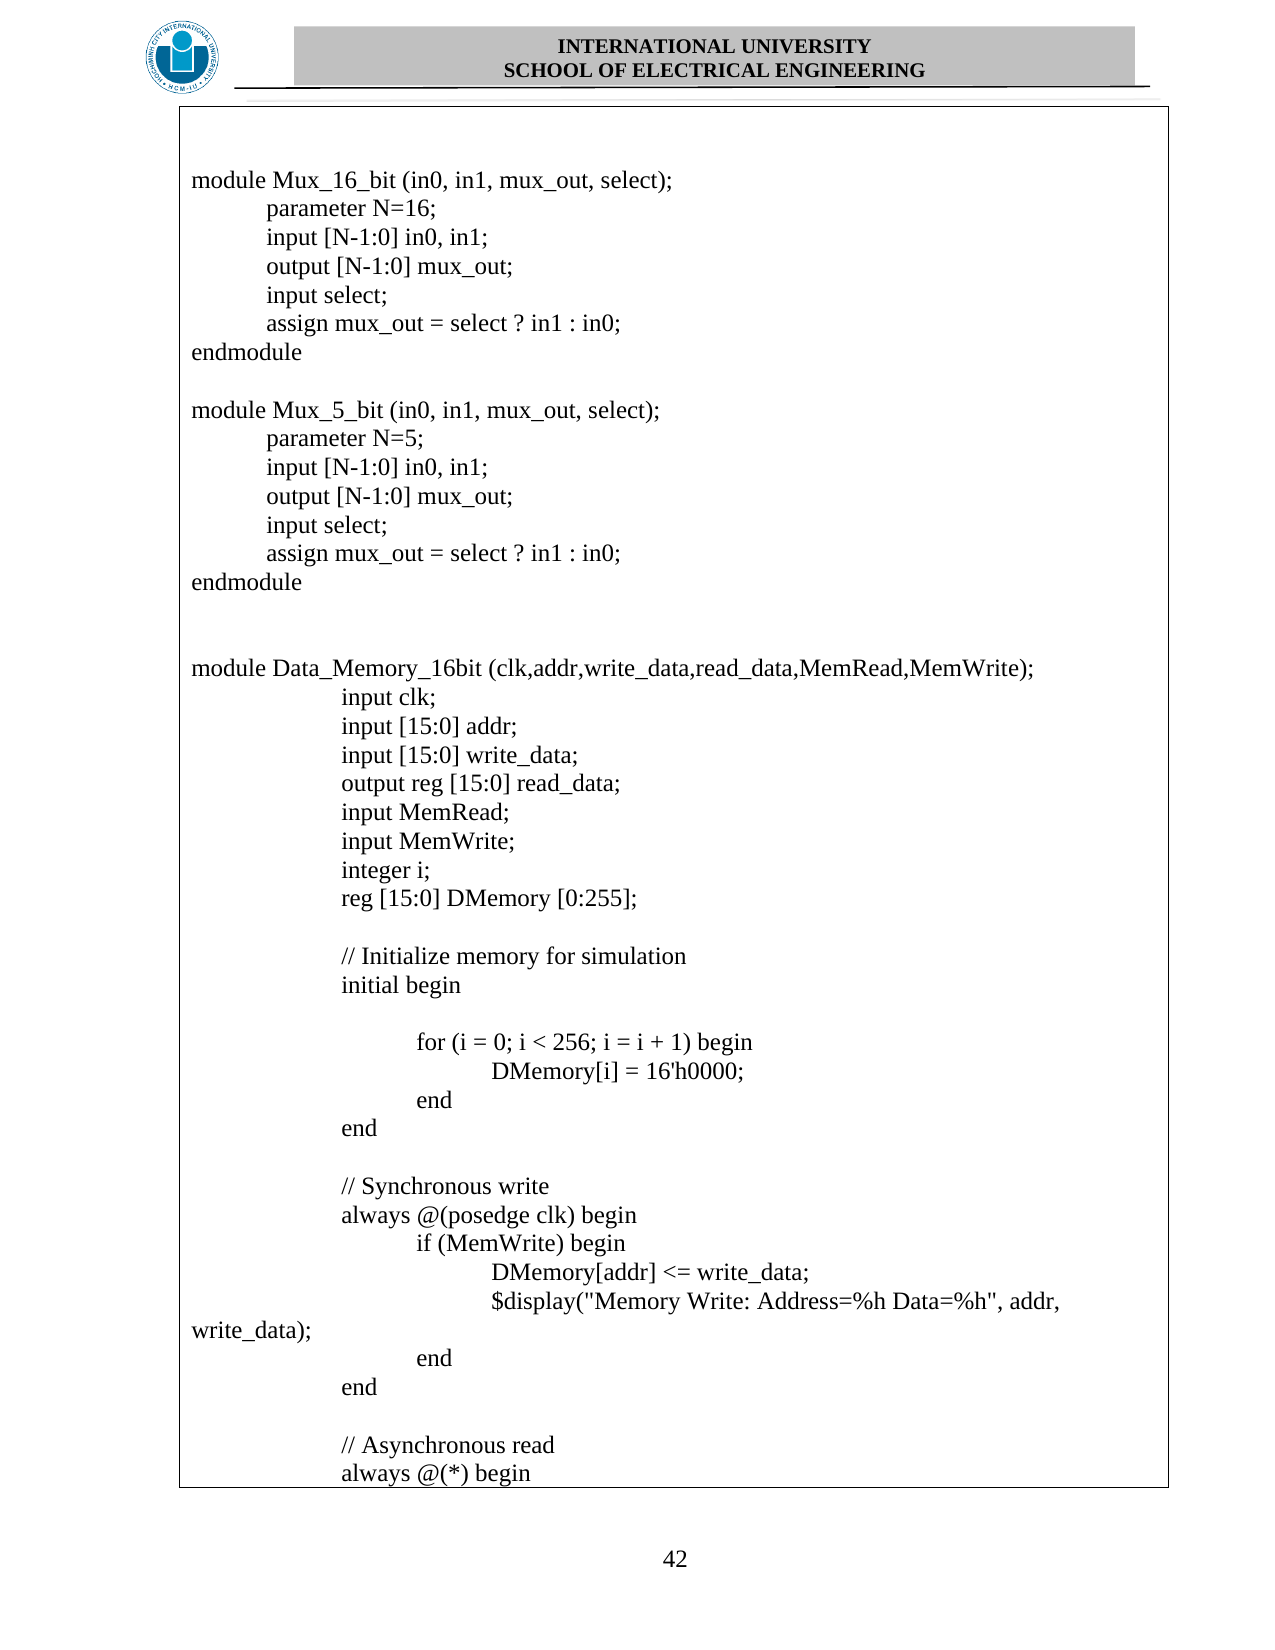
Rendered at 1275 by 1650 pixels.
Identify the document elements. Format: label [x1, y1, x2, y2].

picture [144, 19, 219, 95]
table_cell [180, 107, 1168, 1487]
